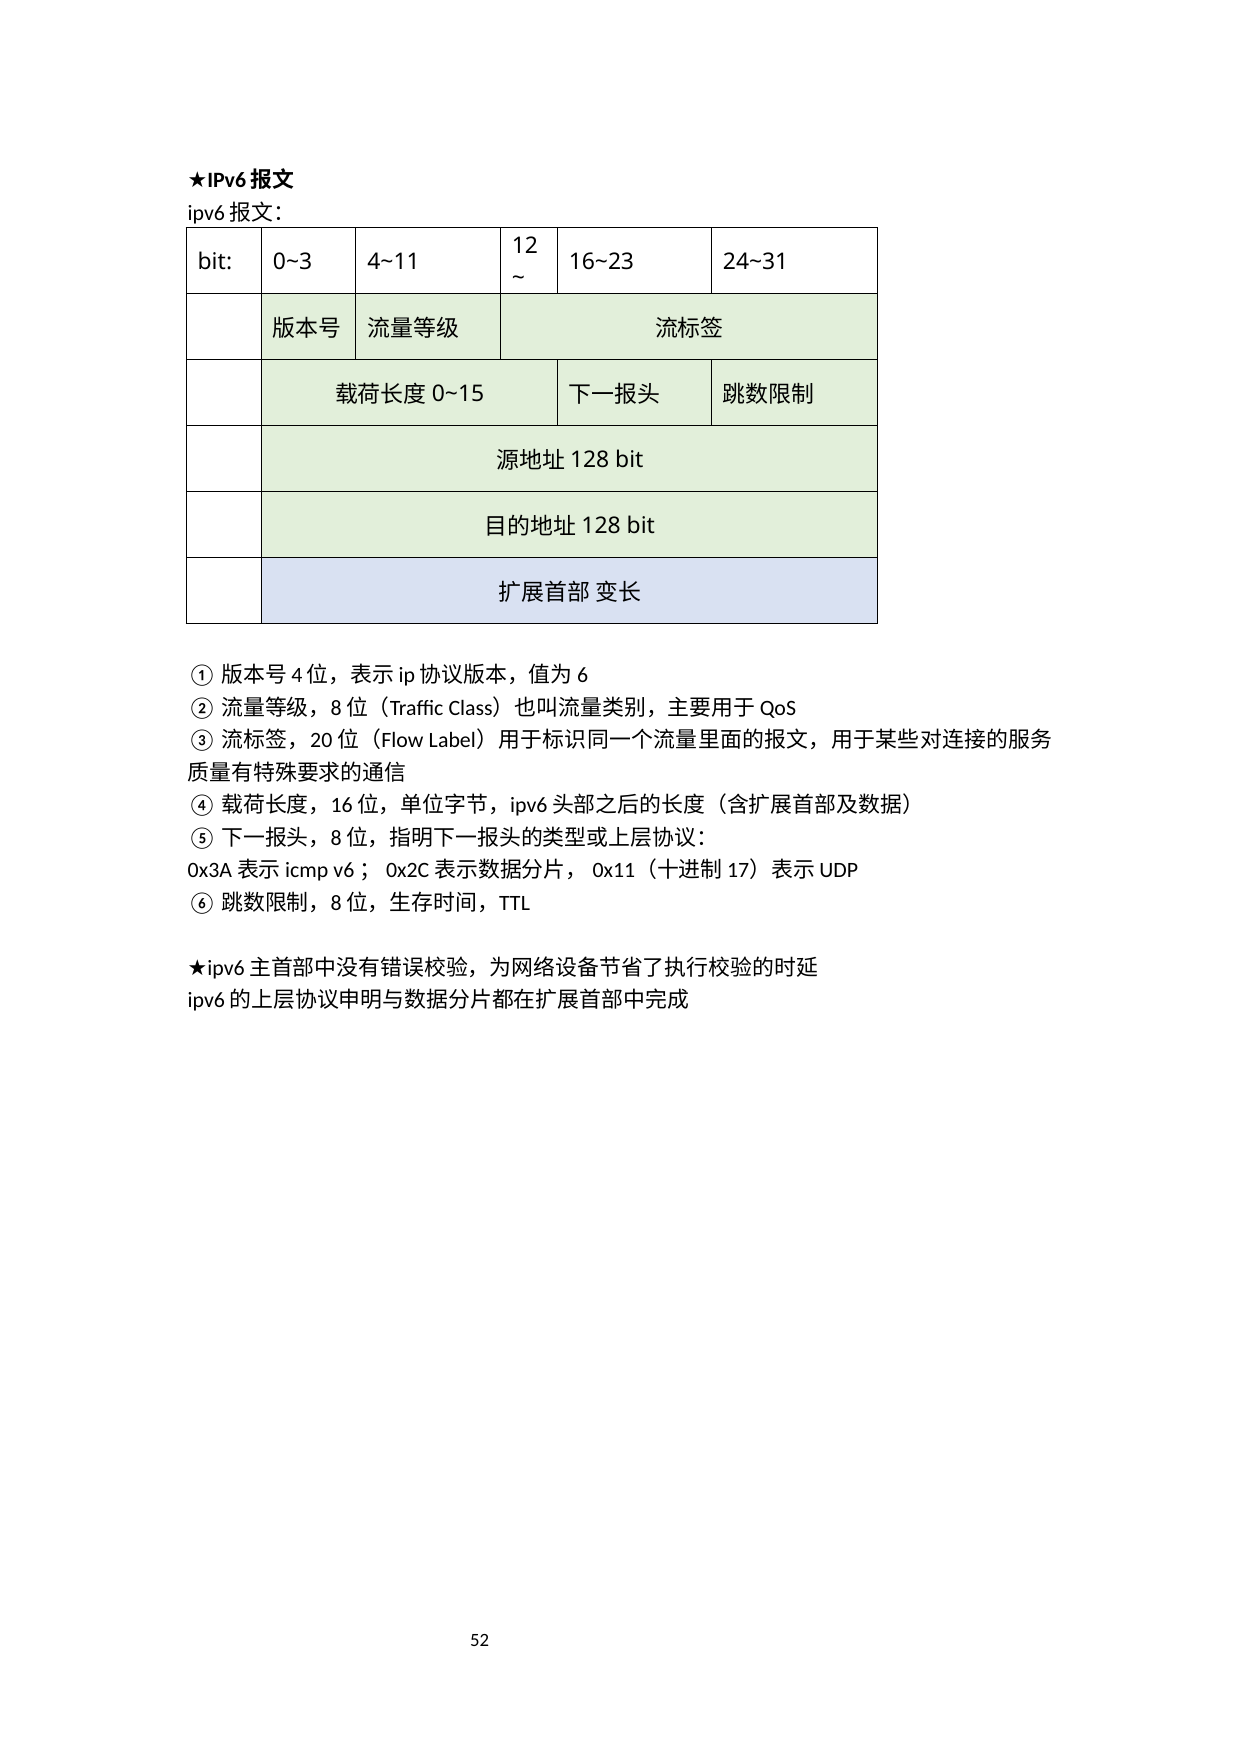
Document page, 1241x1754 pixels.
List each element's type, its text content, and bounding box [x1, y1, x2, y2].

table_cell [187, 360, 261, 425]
text ★IPv6报文 [187, 162, 1053, 194]
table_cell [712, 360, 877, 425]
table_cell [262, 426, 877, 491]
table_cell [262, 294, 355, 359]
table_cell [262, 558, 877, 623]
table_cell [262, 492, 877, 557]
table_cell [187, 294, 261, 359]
text ⑥跳数限制，8位，生存时间，TTL [187, 884, 1053, 917]
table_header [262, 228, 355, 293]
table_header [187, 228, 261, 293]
text ③流标签，20位（Flow Label）用于标识同一个流量里面的报文，用于某些对连接的服务质量有特殊要求的通信 [187, 722, 1053, 787]
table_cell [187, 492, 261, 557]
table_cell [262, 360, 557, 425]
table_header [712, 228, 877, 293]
text ②流量等级，8位（Traffic Class）也叫流量类别，主要用于QoS [187, 689, 1053, 722]
text ⑤下一报头，8位，指明下一报头的类型或上层协议： [187, 819, 1053, 852]
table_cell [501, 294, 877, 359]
text ipv6的上层协议申明与数据分片都在扩展首部中完成 [187, 982, 1053, 1014]
text ipv6报文： [187, 194, 1053, 227]
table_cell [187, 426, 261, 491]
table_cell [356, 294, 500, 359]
text ①版本号4位，表示ip协议版本，值为6 [187, 657, 1053, 689]
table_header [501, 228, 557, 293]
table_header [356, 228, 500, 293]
text ★ipv6主首部中没有错误校验，为网络设备节省了执行校验的时延 [187, 949, 1053, 982]
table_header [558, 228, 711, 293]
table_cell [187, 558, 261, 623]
text ④载荷长度，16位，单位字节，ipv6头部之后的长度（含扩展首部及数据） [187, 787, 1053, 819]
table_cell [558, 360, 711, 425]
text 0x3A 表示icmp v6 ； 0x2C 表示数据分片， 0x11（十进制17）表示UDP [187, 852, 1053, 884]
